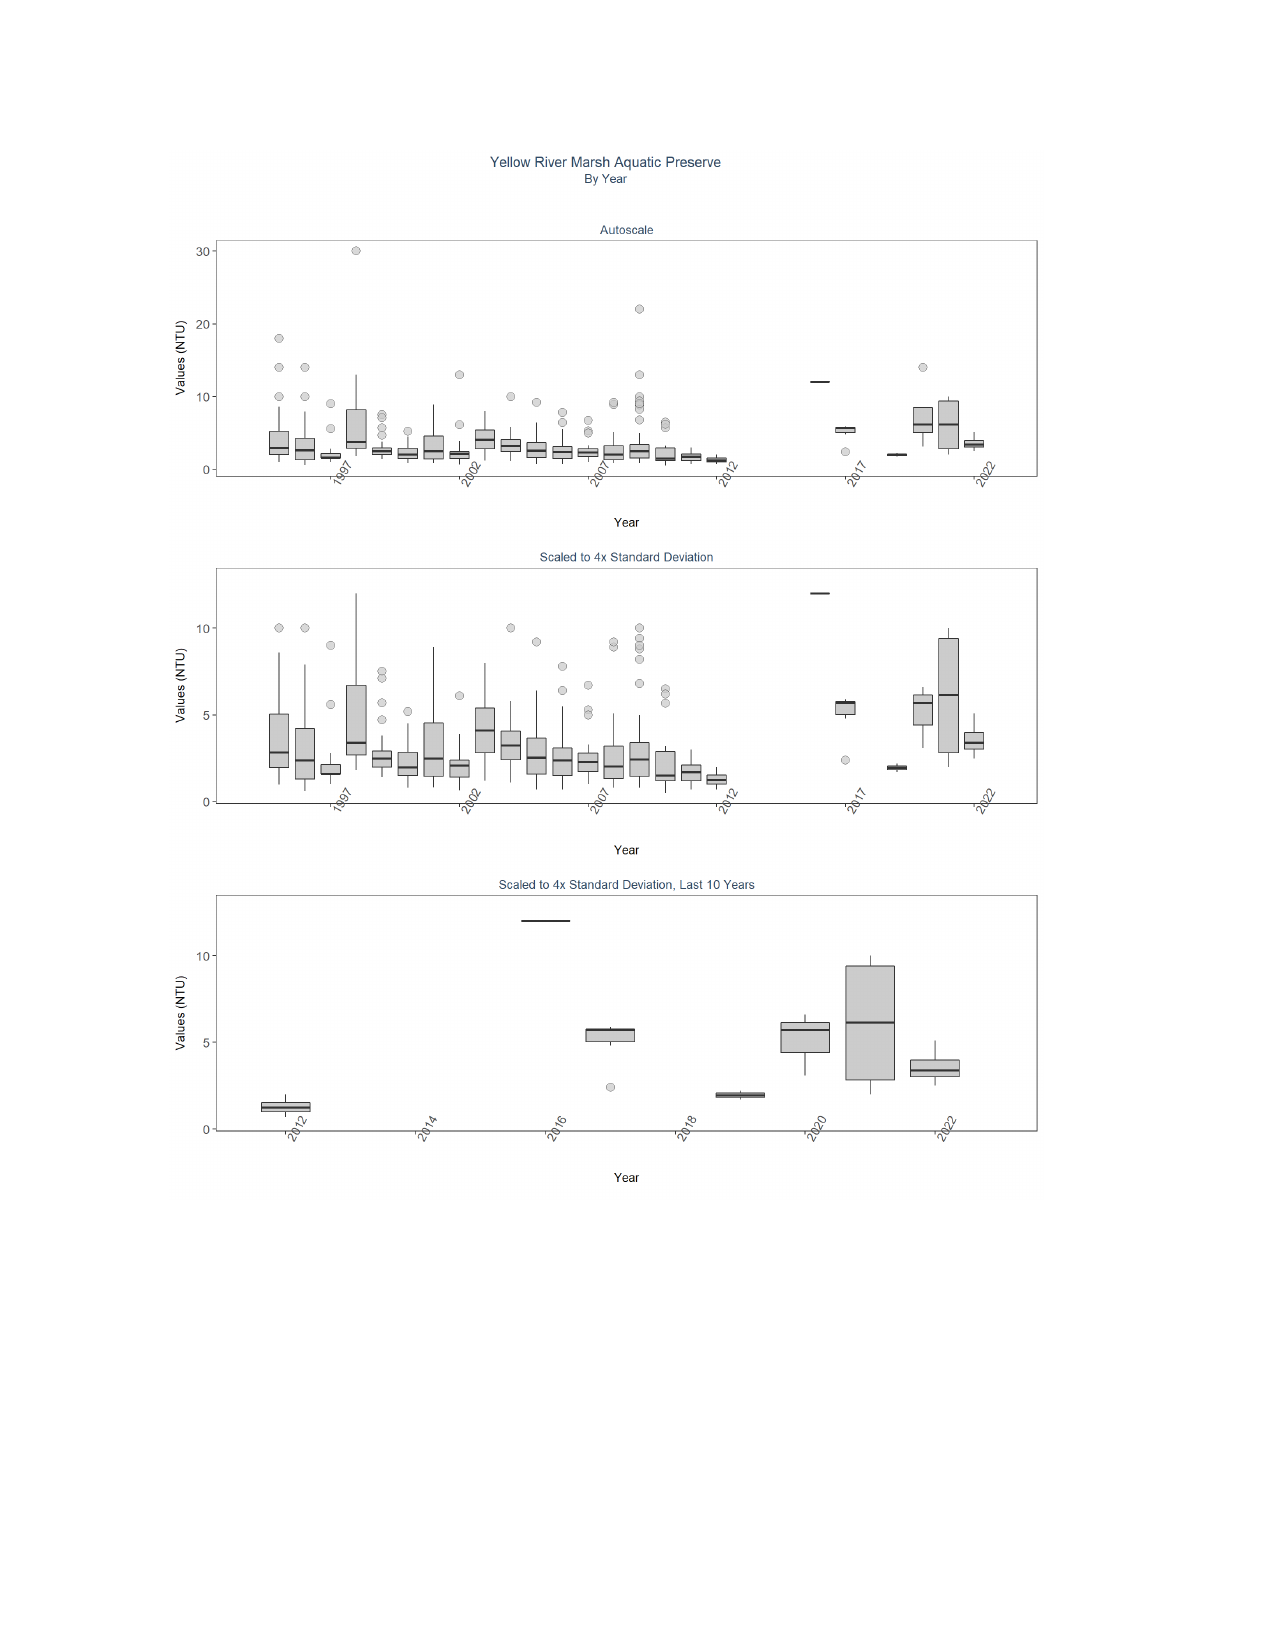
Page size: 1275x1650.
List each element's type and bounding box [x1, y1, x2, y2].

picture [168, 150, 1044, 1200]
